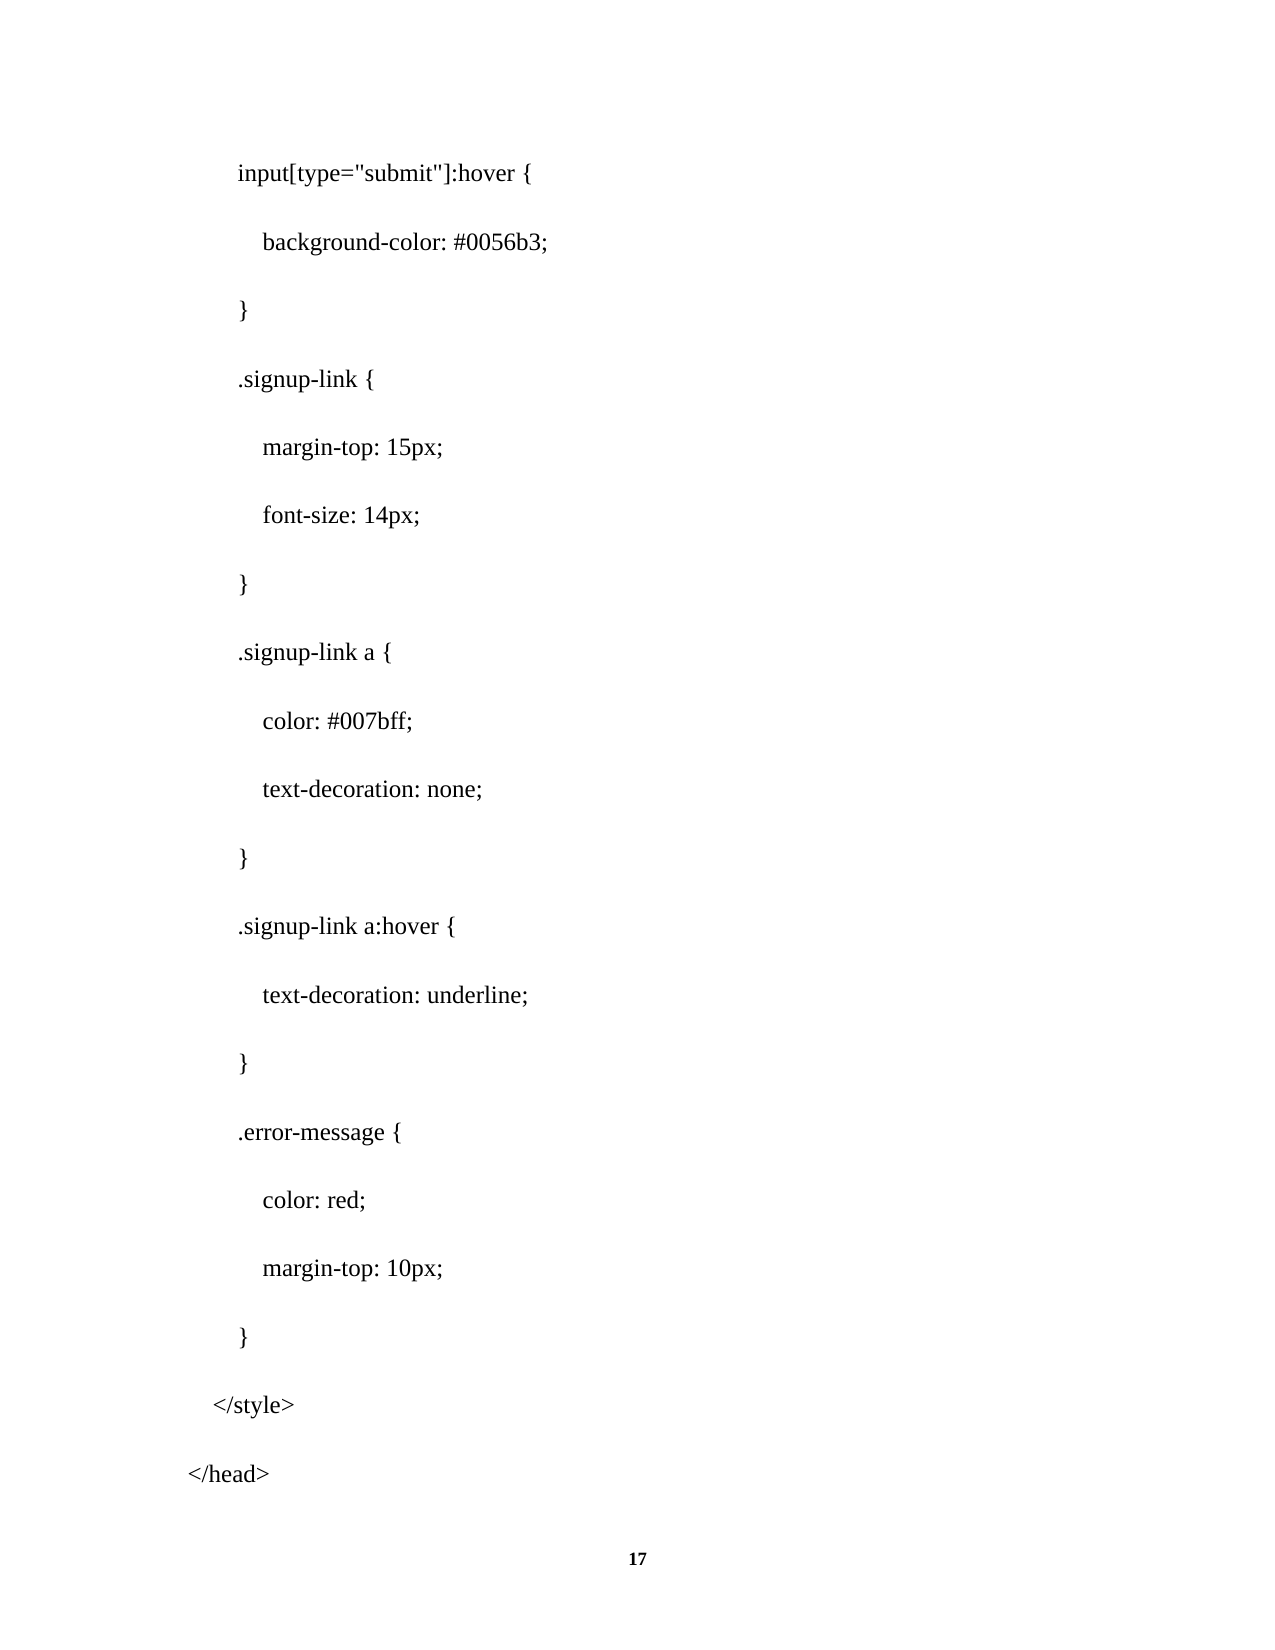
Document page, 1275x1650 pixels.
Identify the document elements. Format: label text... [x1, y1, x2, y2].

text background-color: #0056b3; [187, 227, 1125, 256]
text input[type="submit"]:hover { [187, 158, 1125, 187]
text color: red; [187, 1185, 1125, 1214]
text margin-top: 15px; [187, 432, 1125, 461]
text .signup-link { [187, 364, 1125, 392]
text </head> [187, 1459, 1125, 1487]
text text-decoration: none; [187, 774, 1125, 803]
text text-decoration: underline; [187, 980, 1125, 1008]
text } [187, 843, 1125, 872]
text } [187, 1322, 1125, 1351]
text .error-message { [187, 1117, 1125, 1145]
text </style> [187, 1390, 1125, 1419]
text } [187, 569, 1125, 598]
text margin-top: 10px; [187, 1253, 1125, 1282]
text .signup-link a:hover { [187, 911, 1125, 940]
text } [187, 295, 1125, 324]
text color: #007bff; [187, 706, 1125, 735]
text } [187, 1048, 1125, 1077]
text .signup-link a { [187, 637, 1125, 666]
text font-size: 14px; [187, 501, 1125, 529]
